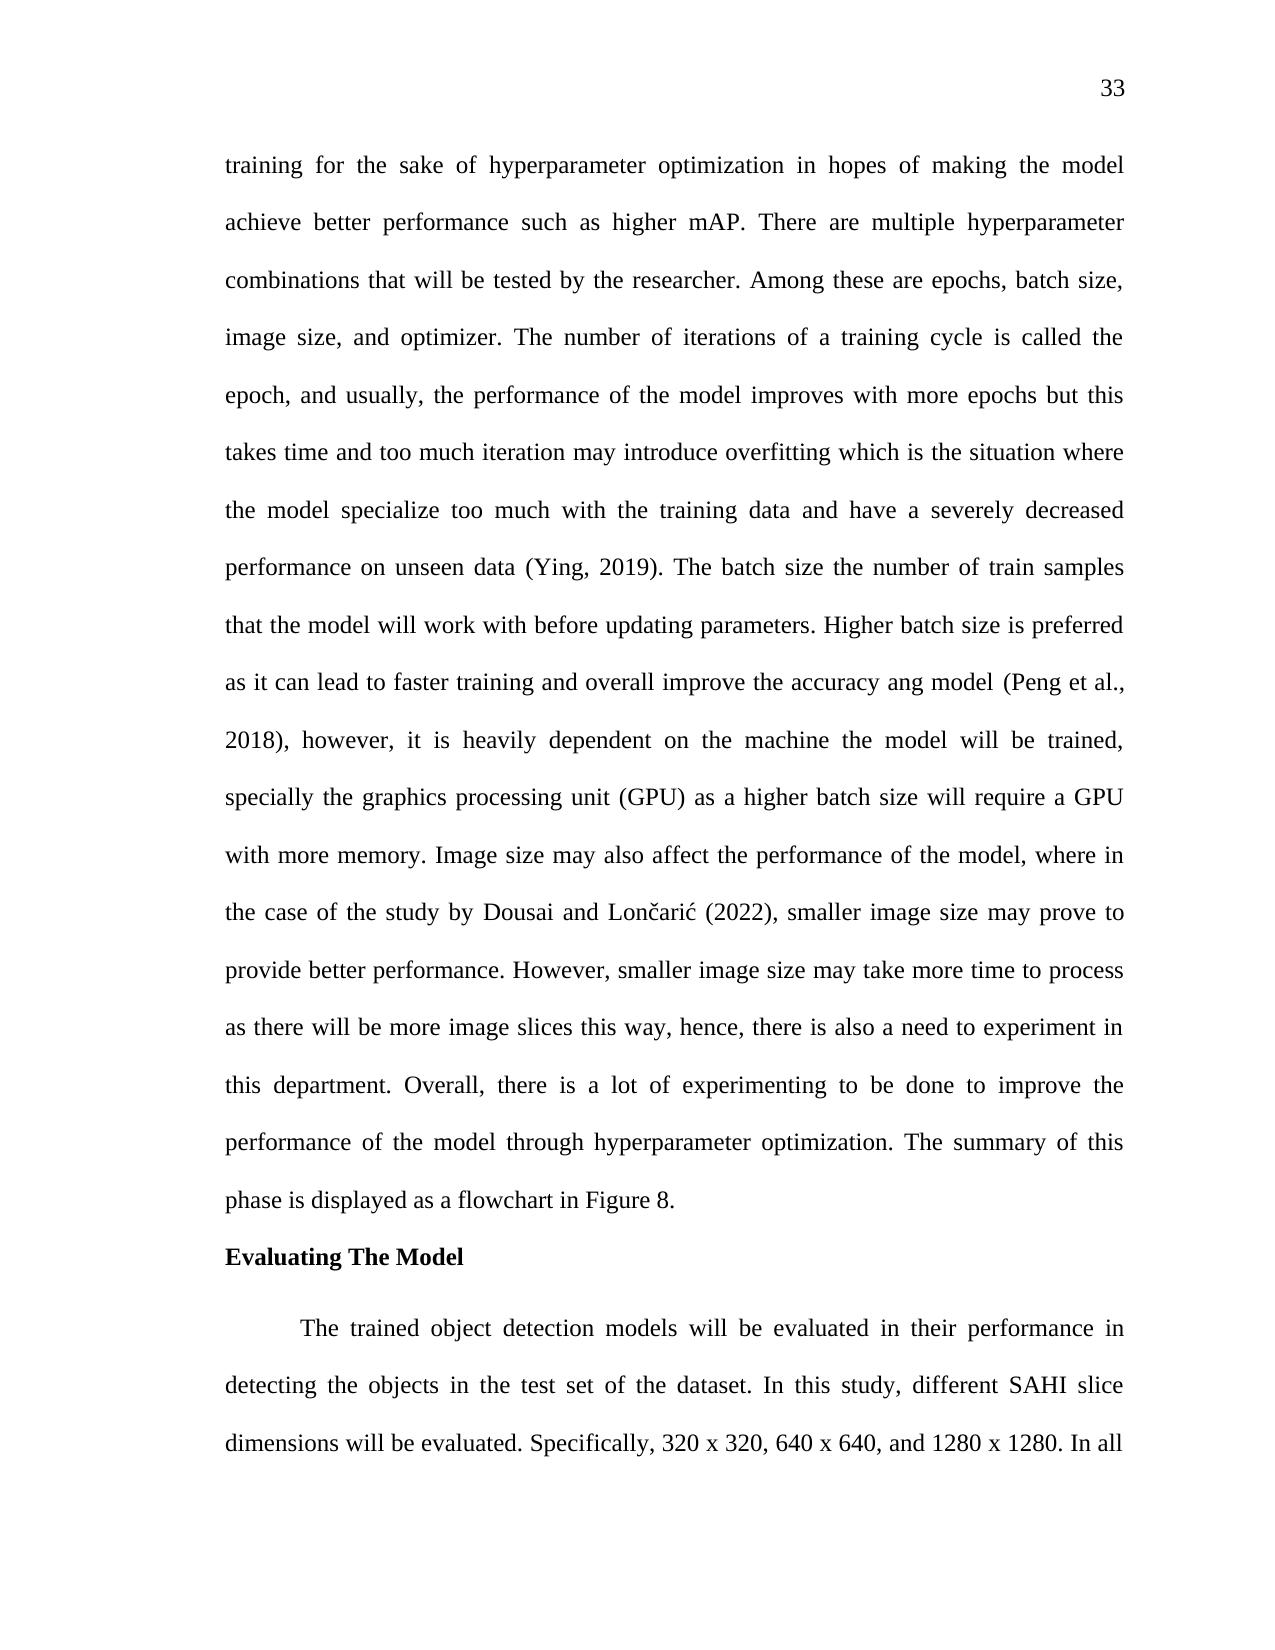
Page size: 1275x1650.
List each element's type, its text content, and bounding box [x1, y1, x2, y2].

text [225, 150, 1125, 1214]
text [225, 1313, 1125, 1457]
text Evaluating The Model [225, 1242, 600, 1271]
